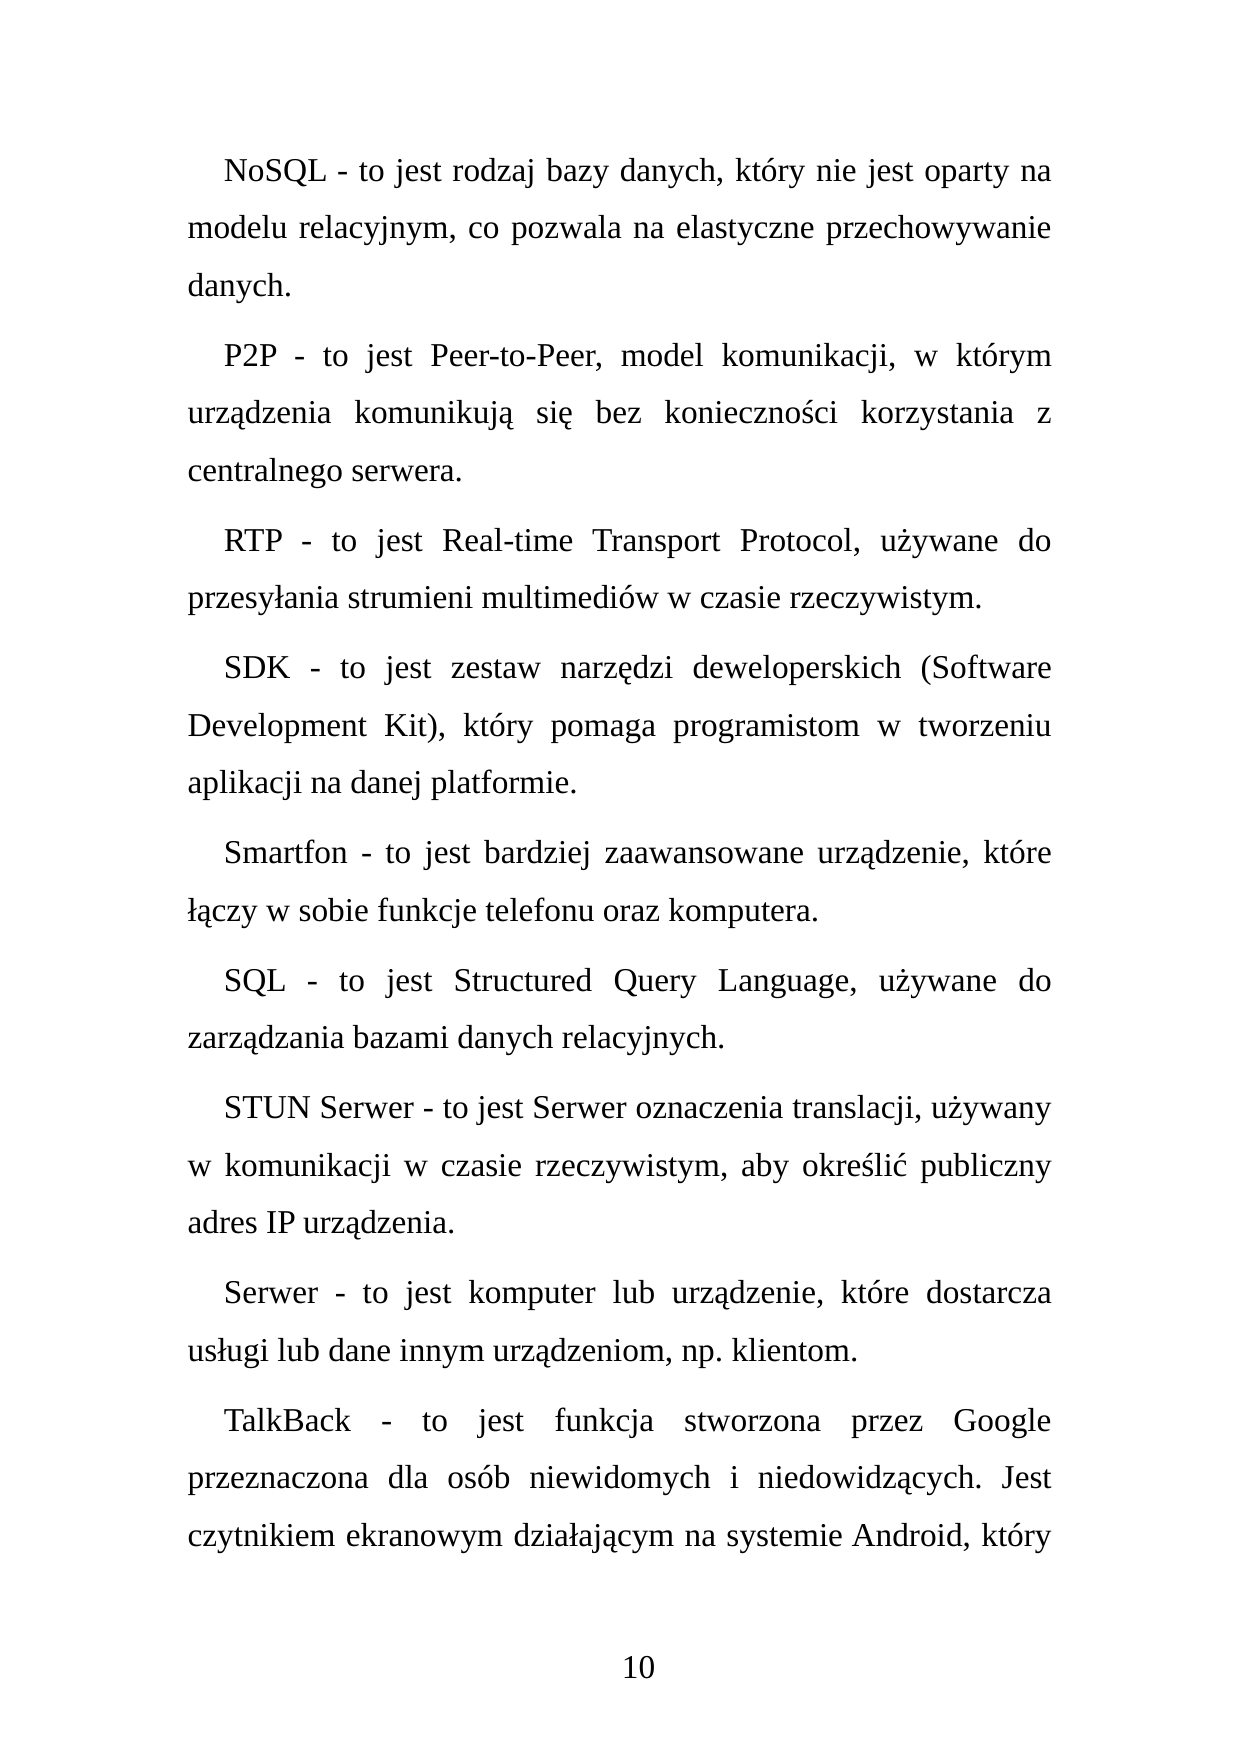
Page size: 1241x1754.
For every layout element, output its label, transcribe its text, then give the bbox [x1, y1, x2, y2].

text Serwer - to jest komputer lub urządzenie, które dostarcza usługi lub dane innym urządzeniom, np. klientom. [187, 1272, 1053, 1368]
text SDK - to jest zestaw narzędzi deweloperskich (Software Development Kit), który pomaga programistom w tworzeniu aplikacji na danej platformie. [187, 647, 1053, 801]
text P2P - to jest Peer-to-Peer, model komunikacji, w którym urządzenia komunikują się bez konieczności korzystania z centralnego serwera. [187, 335, 1053, 488]
text RTP - to jest Real-time Transport Protocol, używane do przesyłania strumieni multimediów w czasie rzeczywistym. [187, 520, 1053, 616]
text Smartfon - to jest bardziej zaawansowane urządzenie, które łączy w sobie funkcje telefonu oraz komputera. [187, 832, 1053, 928]
text NoSQL - to jest rodzaj bazy danych, który nie jest oparty na modelu relacyjnym, co pozwala na elastyczne przechowywanie danych. [187, 150, 1053, 303]
text SQL - to jest Structured Query Language, używane do zarządzania bazami danych relacyjnych. [187, 960, 1053, 1056]
text STUN Serwer - to jest Serwer oznaczenia translacji, używany w komunikacji w czasie rzeczywistym, aby określić publiczny adres IP urządzenia. [187, 1087, 1053, 1241]
